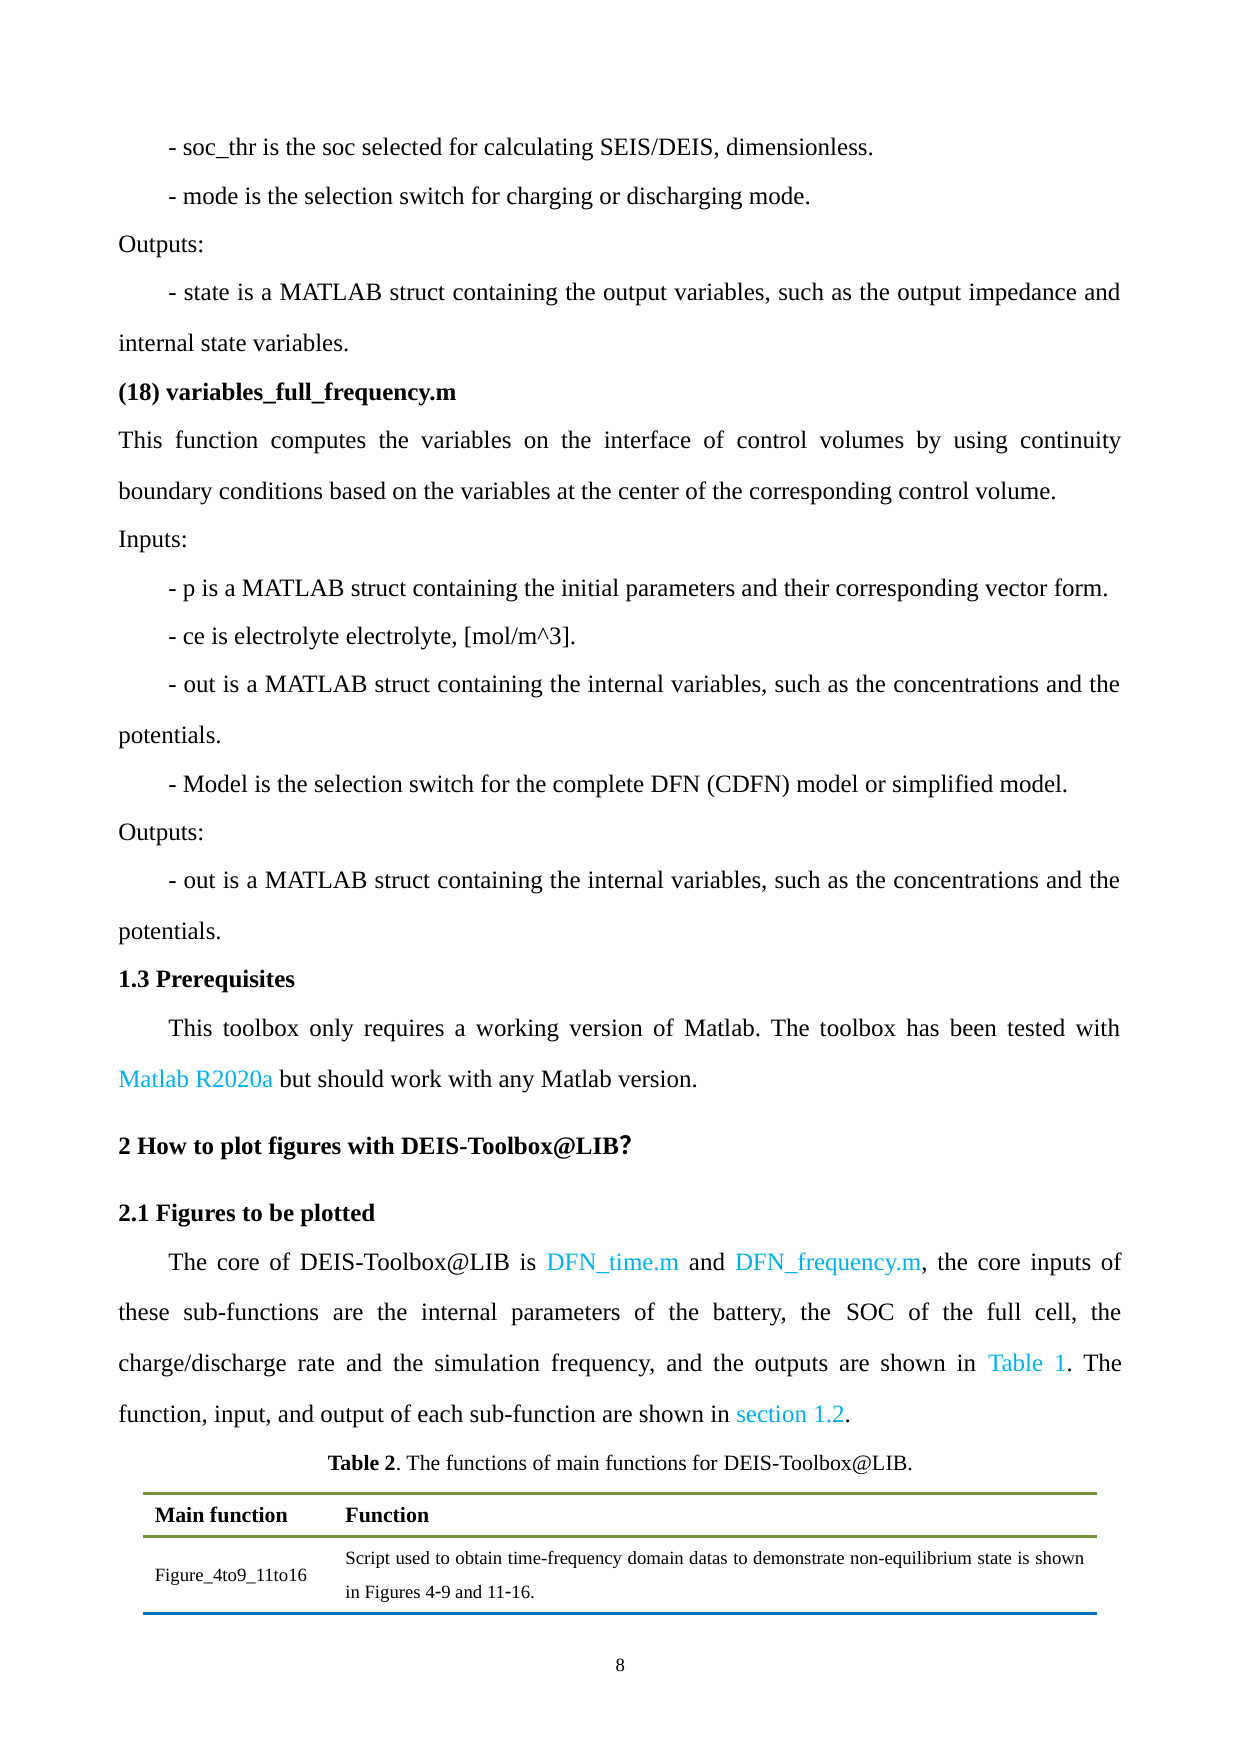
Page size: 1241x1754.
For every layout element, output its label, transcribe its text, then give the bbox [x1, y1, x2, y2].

text - out is a MATLAB struct containing the internal variables, such as the concentrations and the potentials. [118, 667, 1122, 752]
subtitle (18) variables_full_frequency.m [118, 374, 1122, 408]
subtitle 2 How to plot figures with DEIS-Toolbox@LIB？ [118, 1109, 1122, 1177]
table_cell Figure_4to9_11to16 [143, 1538, 334, 1612]
table_header Function [334, 1495, 1097, 1535]
text - Model is the selection switch for the complete DFN (CDFN) model or simplified model. [118, 766, 1122, 800]
subtitle 2.1 Figures to be plotted [118, 1196, 1122, 1229]
text - p is a MATLAB struct containing the initial parameters and their corresponding vector form. [118, 570, 1122, 604]
text - mode is the selection switch for charging or discharging mode. [118, 178, 1122, 212]
text Table 2. The functions of main functions for DEIS-Toolbox@LIB. [118, 1445, 1122, 1479]
text The core of DEIS-Toolbox@LIB is DFN_time.m and DFN_frequency.m, the core inputs of these sub-functions are the internal parameters of the battery, the SOC of the full cell, the charge/discharge rate and the simulation frequency, and the outputs are shown in Table 1. The function, input, and output of each sub-function are shown in section 1.2. [118, 1244, 1122, 1431]
text - soc_thr is the soc selected for calculating SEIS/DEIS, dimensionless. [118, 130, 1122, 164]
subtitle 1.3 Prerequisites [118, 962, 1122, 996]
text - ce is electrolyte electrolyte, [mol/m^3]. [118, 618, 1122, 652]
text This toolbox only requires a working version of Matlab. The toolbox has been tested with Matlab R2020a but should work with any Matlab version. [118, 1010, 1122, 1095]
text Outputs: [118, 227, 1122, 261]
text This function computes the variables on the interface of control volumes by using continuity boundary conditions based on the variables at the center of the corresponding control volume. [118, 422, 1122, 507]
text Outputs: [118, 814, 1122, 848]
table_cell Script used to obtain time-frequency domain datas to demonstrate non-equilibrium state is shown in Figures 49 and 1116. [334, 1538, 1097, 1612]
text - state is a MATLAB struct containing the output variables, such as the output impedance and internal state variables. [118, 275, 1122, 360]
text Inputs: [118, 522, 1122, 556]
text - out is a MATLAB struct containing the internal variables, such as the concentrations and the potentials. [118, 863, 1122, 948]
table_header Main function [143, 1495, 334, 1535]
